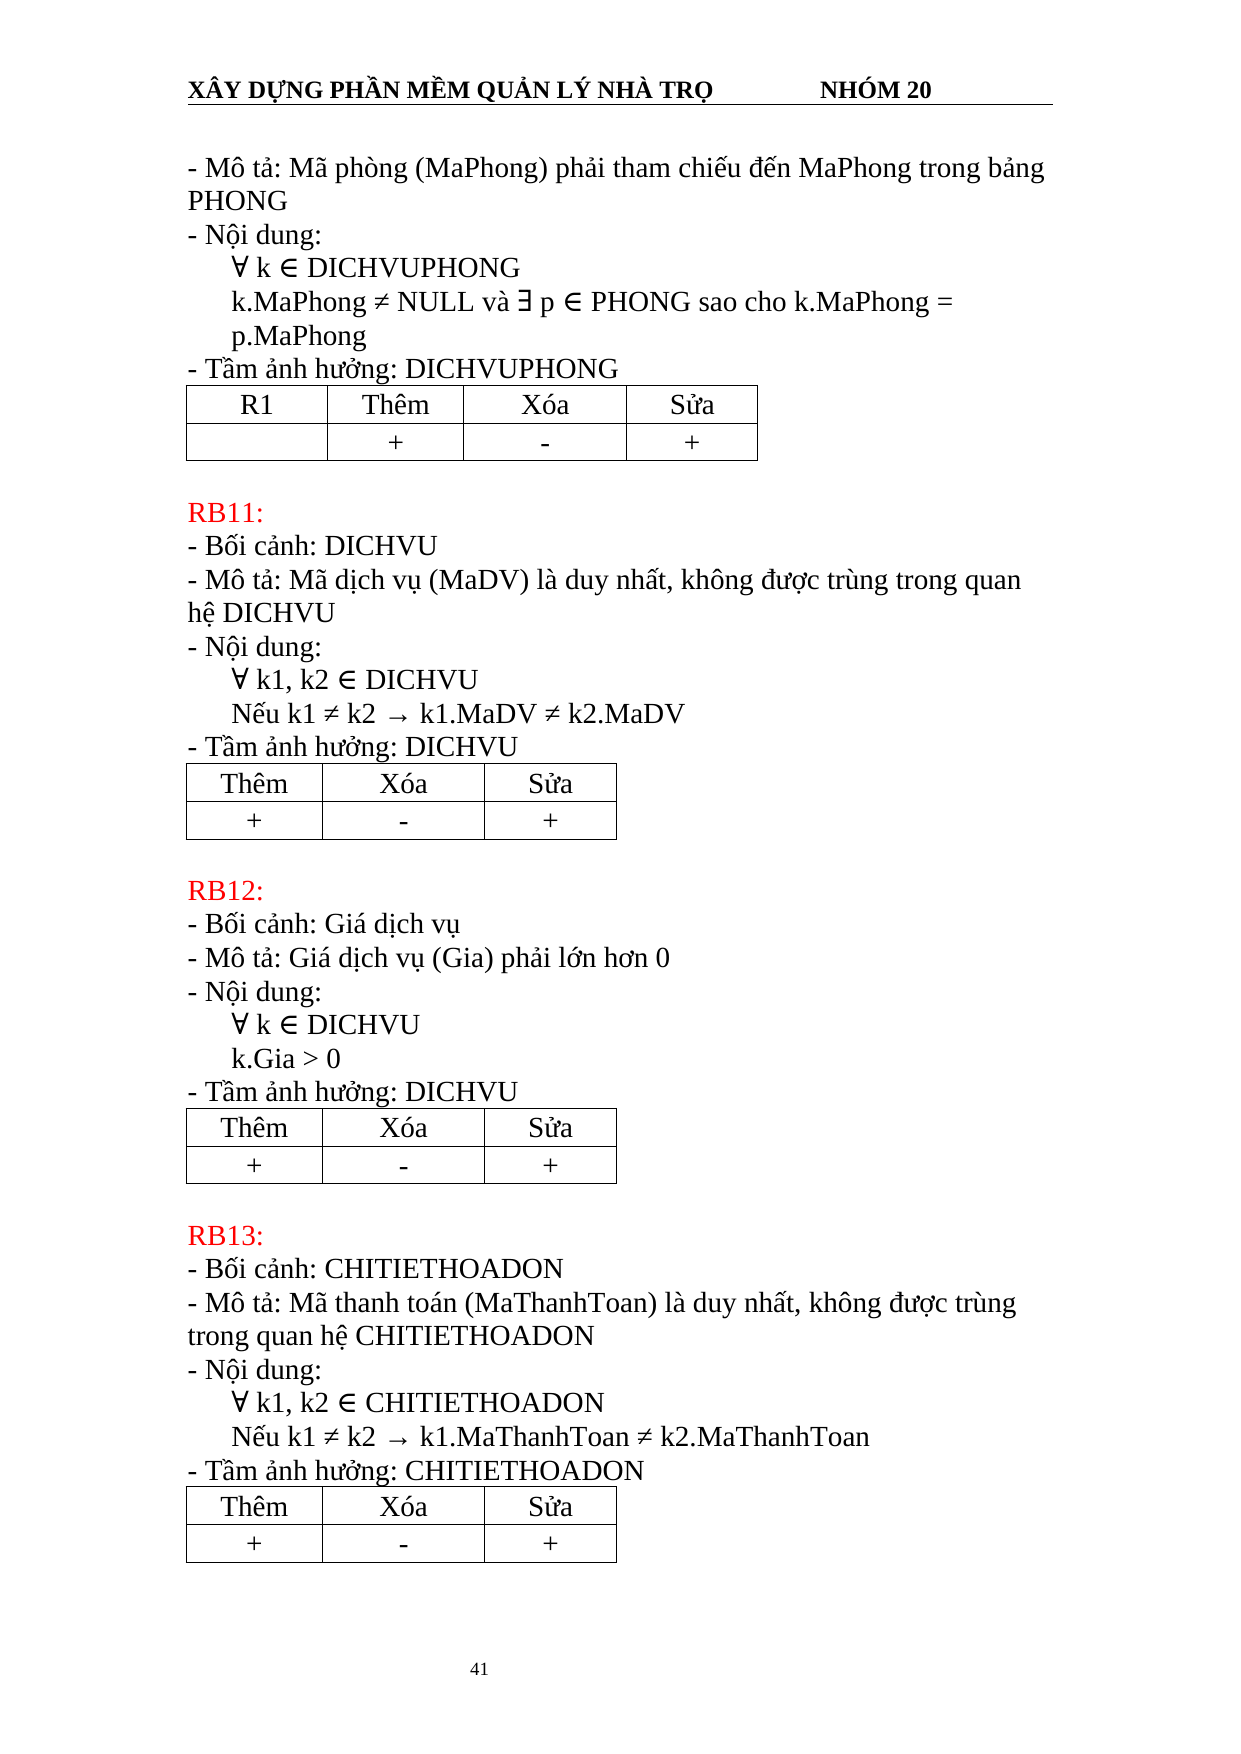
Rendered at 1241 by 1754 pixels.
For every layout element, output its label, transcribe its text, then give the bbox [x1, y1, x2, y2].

table_cell + [627, 424, 757, 460]
table_cell - [464, 424, 626, 460]
table_header Thêm [187, 1109, 322, 1146]
table_cell + [328, 424, 463, 460]
table_header Thêm [187, 1487, 322, 1524]
table_cell + [485, 1147, 616, 1183]
text RB11: - Bối cảnh: DICHVU - Mô tả: Mã dịch vụ (MaDV) là duy nhất, không được trùng trong quan hệ DICHVU - Nội dung: ∀ k1, k2 ∈ DICHVU Nếu k1 ≠ k2 → k1.MaDV ≠ k2.MaDV - Tầm ảnh hưởng: DICHVU [187, 495, 1053, 763]
table_header Thêm [187, 764, 322, 801]
table_header Xóa [464, 386, 626, 422]
table_header Sửa [485, 1109, 616, 1146]
table_cell - [323, 1525, 484, 1562]
text RB13: - Bối cảnh: CHITIETHOADON - Mô tả: Mã thanh toán (MaThanhToan) là duy nhất, không được trùng trong quan hệ CHITIETHOADON - Nội dung: ∀ k1, k2 ∈ CHITIETHOADON Nếu k1 ≠ k2 → k1.MaThanhToan ≠ k2.MaThanhToan - Tầm ảnh hưởng: CHITIETHOADON [187, 1218, 1053, 1486]
table_cell - [323, 802, 484, 838]
table_header Sửa [627, 386, 757, 422]
text RB12: - Bối cảnh: Giá dịch vụ - Mô tả: Giá dịch vụ (Gia) phải lớn hơn 0 - Nội dung: ∀ k ∈ DICHVU k.Gia > 0 - Tầm ảnh hưởng: DICHVU [187, 873, 1053, 1108]
table_header Sửa [485, 1487, 616, 1524]
table_header R1 [187, 386, 327, 422]
table_header Xóa [323, 1487, 484, 1524]
table_cell [187, 424, 327, 460]
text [187, 150, 1053, 385]
table_cell + [187, 1525, 322, 1562]
table_cell + [187, 802, 322, 838]
table_cell - [323, 1147, 484, 1183]
table_header Sửa [485, 764, 616, 801]
table_cell + [485, 802, 616, 838]
table_header Thêm [328, 386, 463, 422]
table_header Xóa [323, 1109, 484, 1146]
table_header Xóa [323, 764, 484, 801]
table_cell + [187, 1147, 322, 1183]
table_cell + [485, 1525, 616, 1562]
